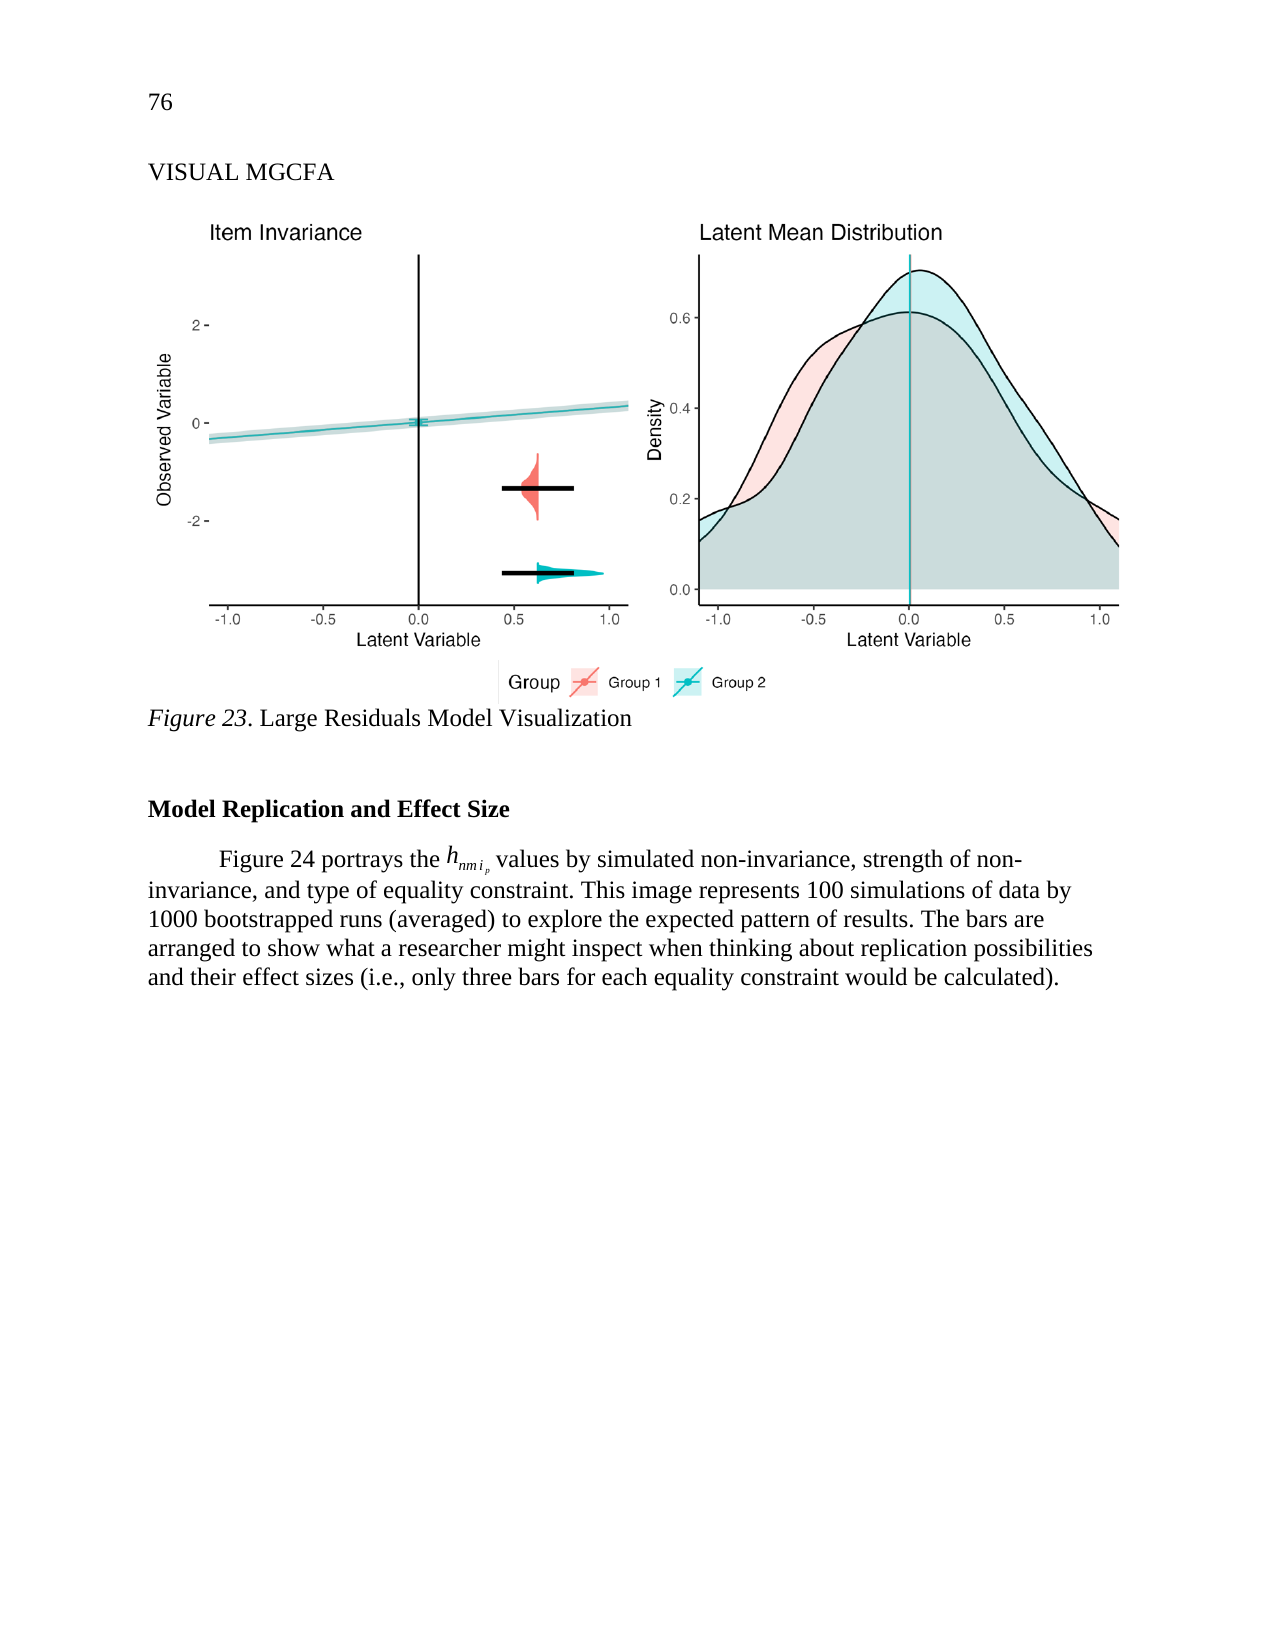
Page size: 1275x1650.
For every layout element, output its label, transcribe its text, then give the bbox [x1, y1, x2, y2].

text Figure 23. Large Residuals Model Visualization [148, 704, 1127, 732]
subtitle Model Replication and Effect Size [148, 794, 1127, 823]
text Figure 24 portrays the values by simulated non-invariance, strength of non-invariance, and type of equality constraint. This image represents 100 simulations of data by 1000 bootstrapped runs (averaged) to explore the expected pattern of results. The bars are arranged to show what a researcher might inspect when thinking about replication possibilities and their effect sizes (i.e., only three bars for each equality constraint would be calculated). [148, 842, 1127, 990]
picture [147, 215, 1128, 704]
